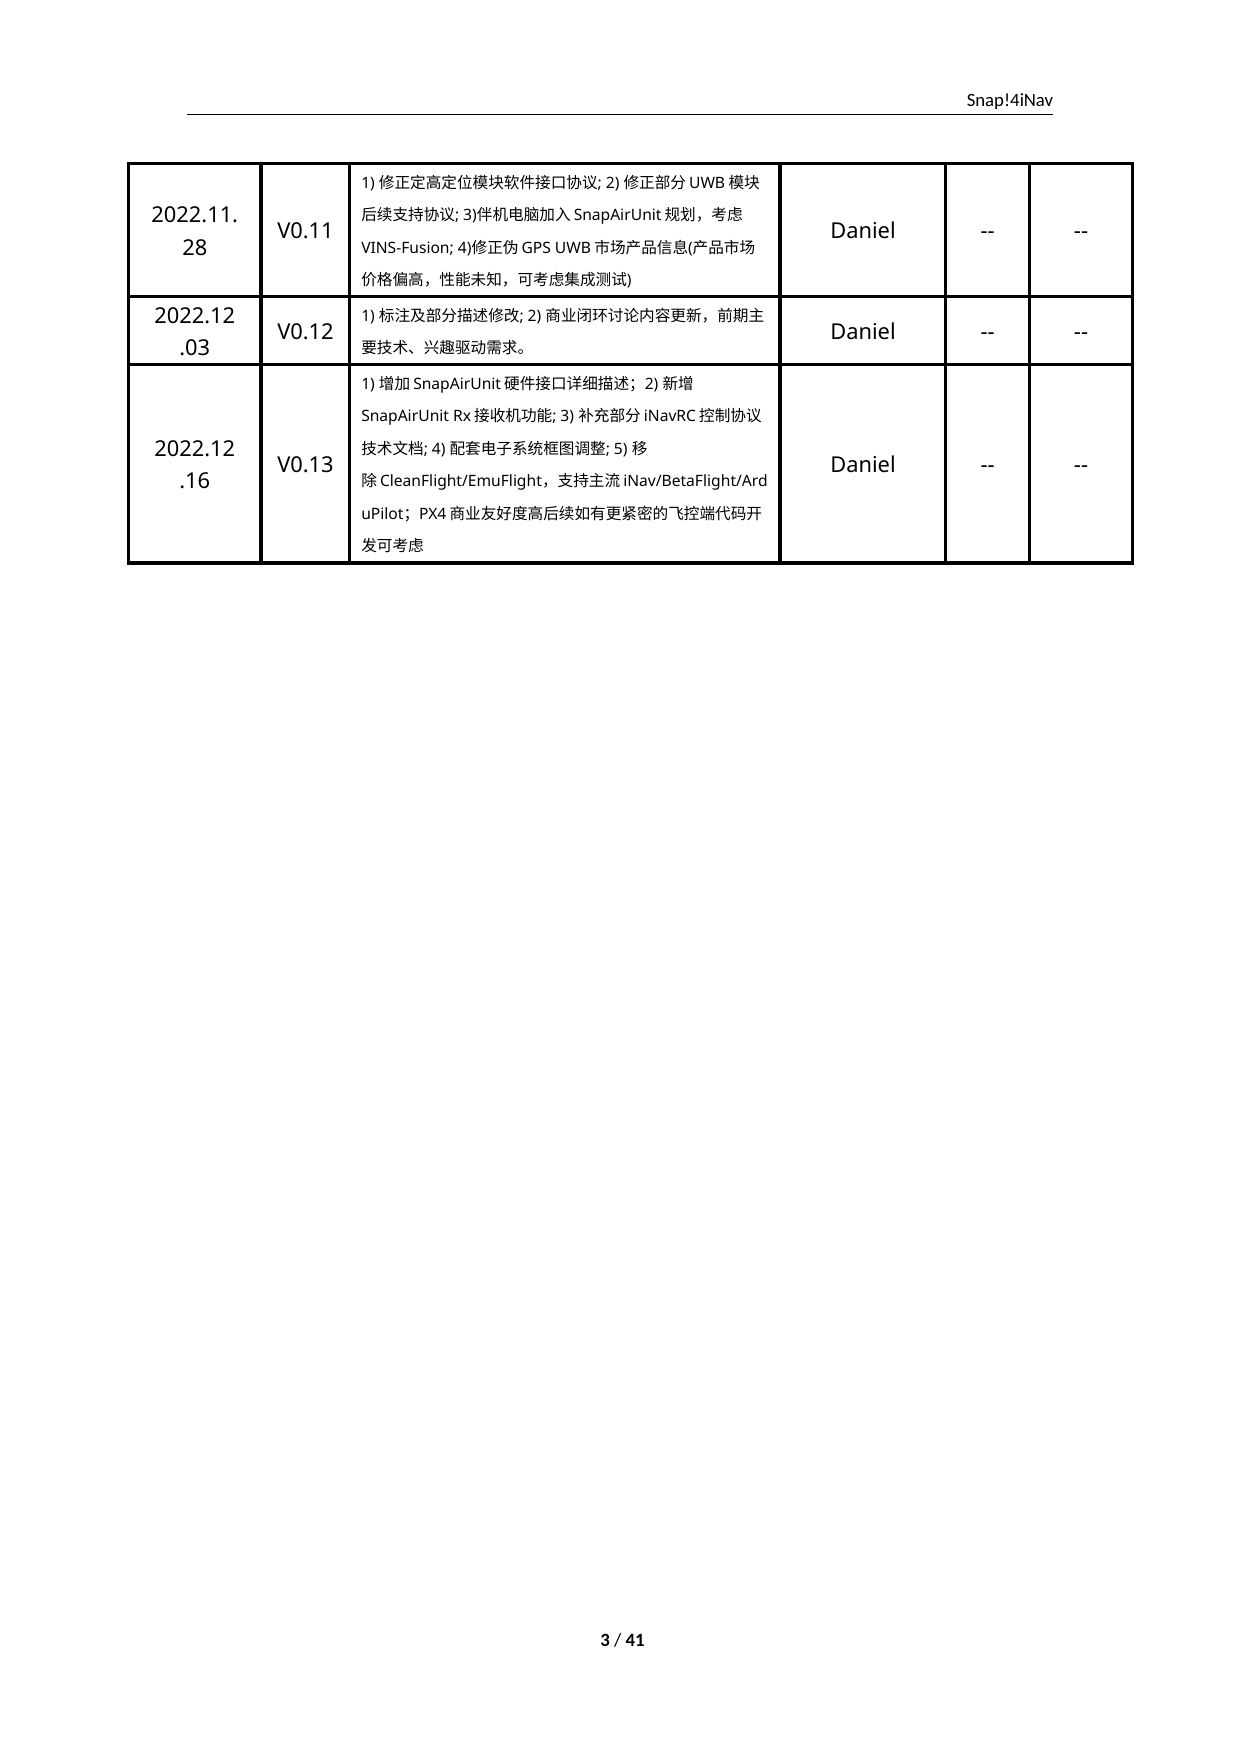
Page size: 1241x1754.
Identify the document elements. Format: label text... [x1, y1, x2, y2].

table_cell -- [947, 366, 1028, 561]
table_cell Daniel [782, 298, 944, 363]
table_cell V0.11 [263, 165, 348, 295]
table_cell -- [947, 165, 1028, 295]
table_cell 2022.11.28 [130, 165, 259, 295]
table_cell 修正定高定位模块软件接口协议; 2) 修正部分UWB模块后续支持协议; 3)伴机电脑加入SnapAirUnit规划，考虑VINS-Fusion; 4)修正伪GPS UWB市场产品信息(产品市场价格偏高，性能未知，可考虑集成测试) [351, 165, 778, 295]
table_cell 增加SnapAirUnit硬件接口详细描述；2) 新增SnapAirUnit Rx接收机功能; 3) 补充部分iNavRC控制协议技术文档; 4) 配套电子系统框图调整; 5) 移除CleanFlight/EmuFlight，支持主流iNav/BetaFlight/ArduPilot；PX4商业友好度高后续如有更紧密的飞控端代码开发可考虑 [351, 366, 778, 561]
table_cell -- [1031, 165, 1131, 295]
table_cell V0.12 [263, 298, 348, 363]
table_cell -- [1031, 298, 1131, 363]
table_cell 标注及部分描述修改; 2) 商业闭环讨论内容更新，前期主要技术、兴趣驱动需求。 [351, 298, 778, 363]
table_cell 2022.12.16 [130, 366, 259, 561]
table_cell -- [1031, 366, 1131, 561]
table_cell -- [947, 298, 1028, 363]
table_cell V0.13 [263, 366, 348, 561]
table_cell 2022.12.03 [130, 298, 259, 363]
table_cell Daniel [782, 165, 944, 295]
table_cell Daniel [782, 366, 944, 561]
